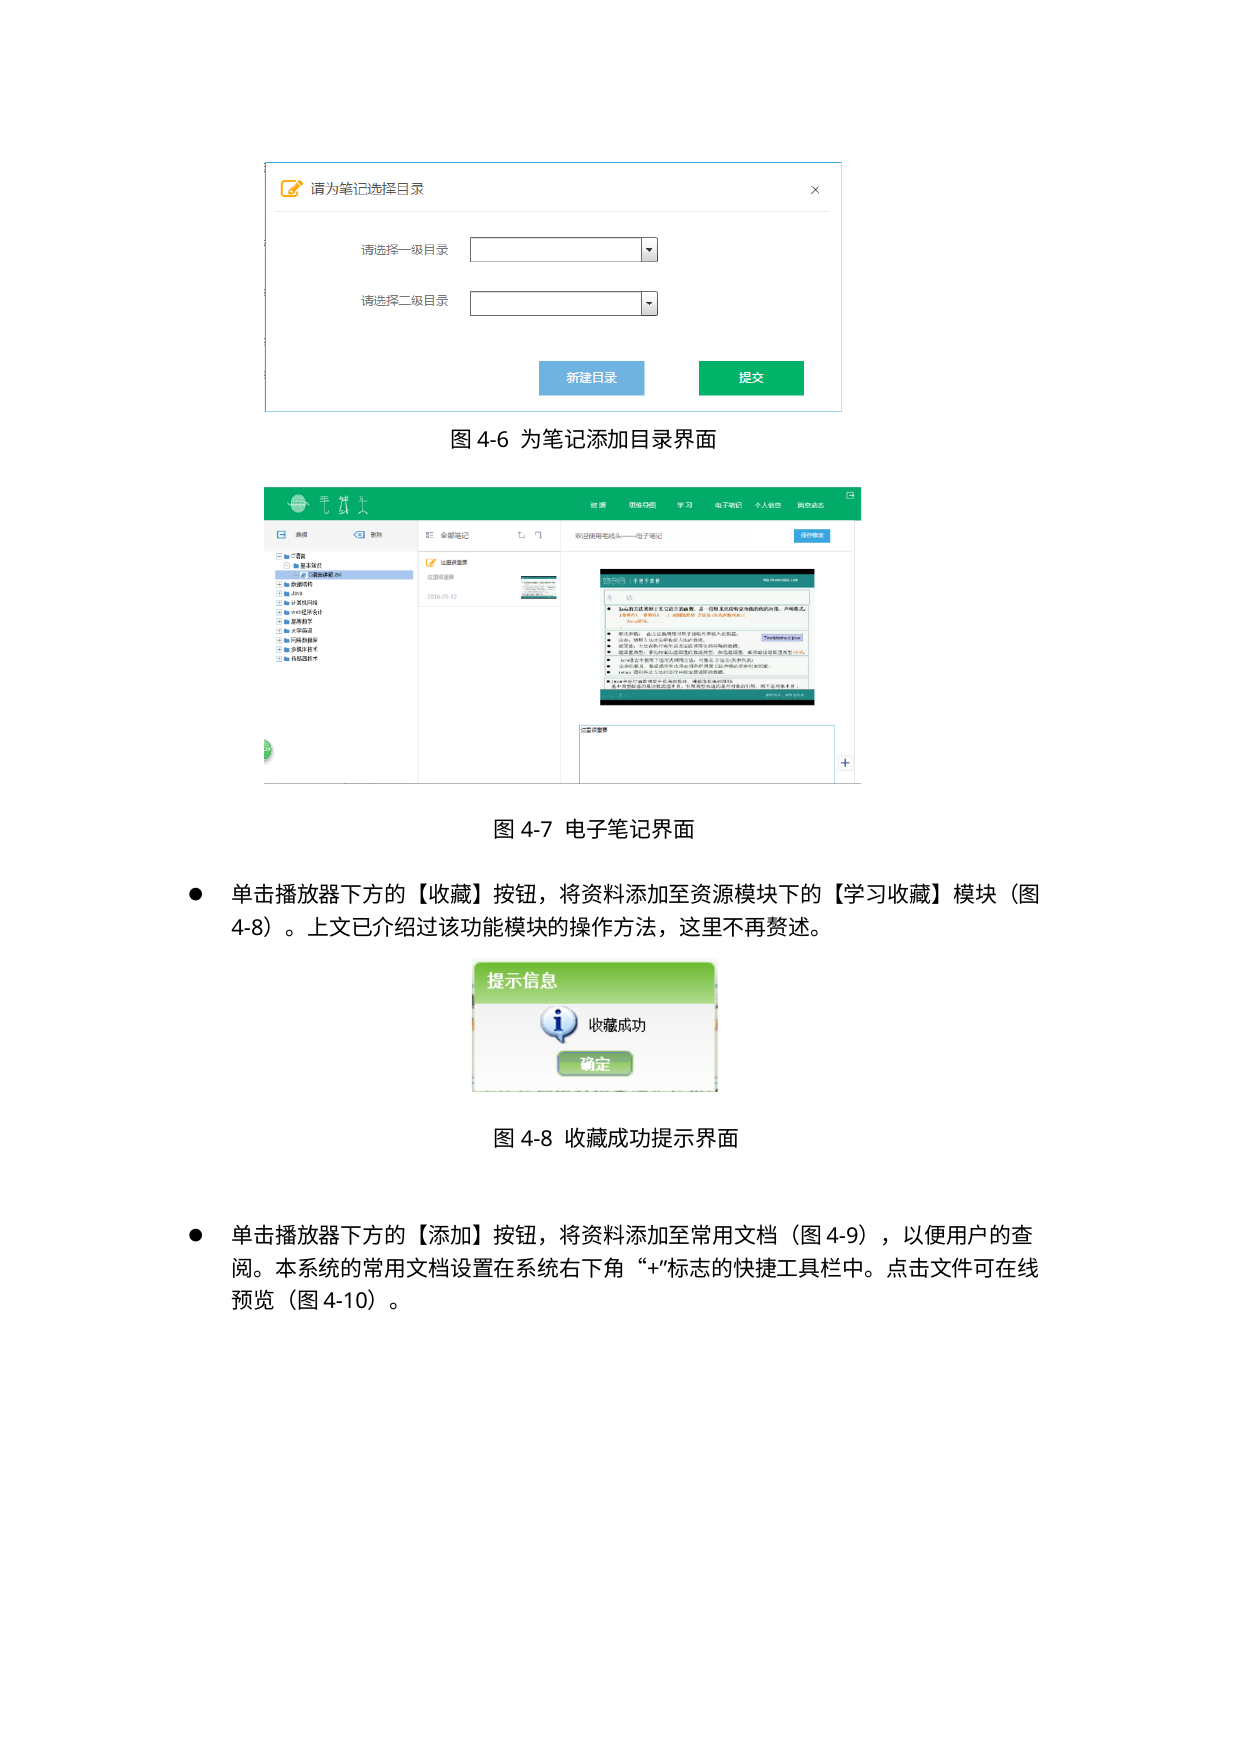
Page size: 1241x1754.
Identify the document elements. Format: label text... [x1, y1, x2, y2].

picture [264, 162, 842, 412]
list 图 4-7 电子笔记界面 [450, 812, 1053, 844]
picture [471, 958, 718, 1092]
picture [264, 487, 862, 784]
list 单击播放器下方的【收藏】按钮，将资料添加至资源模块下的【学习收藏】模块（图4-8）。上文已介绍过该功能模块的操作方法，这里不再赘述。 [187, 877, 1053, 942]
list 图 4-8 收藏成功提示界面 [450, 1121, 1053, 1153]
list 单击播放器下方的【添加】按钮，将资料添加至常用文档（图4-9），以便用户的查阅。本系统的常用文档设置在系统右下角“+”标志的快捷工具栏中。点击文件可在线预览（图4-10）。 [187, 1218, 1053, 1316]
list 图 4-6 为笔记添加目录界面 [406, 422, 1053, 454]
